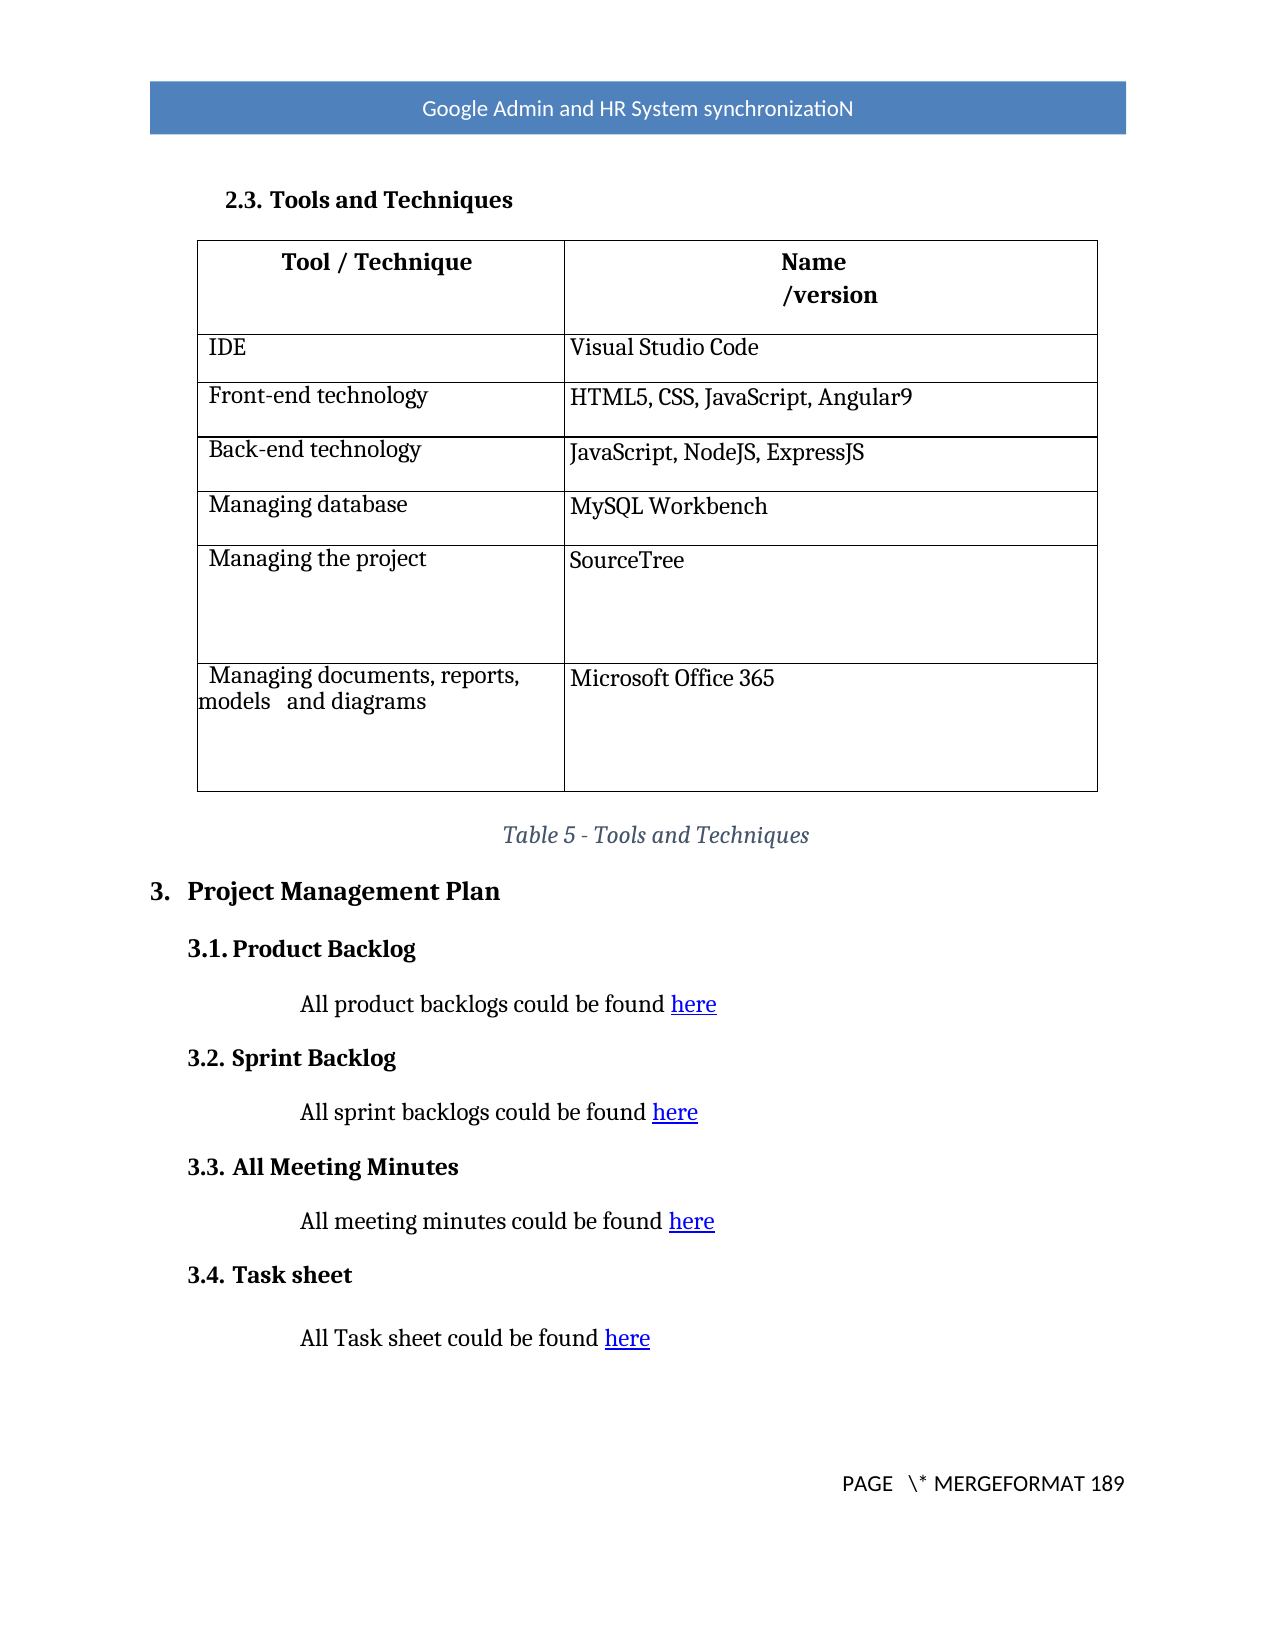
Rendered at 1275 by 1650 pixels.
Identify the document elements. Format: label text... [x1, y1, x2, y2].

table_cell Managing database [198, 492, 564, 545]
table_header Tool / Technique [198, 241, 564, 334]
list All Task sheet could be found here [262, 1324, 1125, 1352]
subtitle Task sheet [187, 1261, 1125, 1290]
table_cell Managing documents, reports, models and diagrams [198, 664, 564, 791]
subtitle Product Backlog [187, 932, 1125, 964]
subtitle Tools and Techniques [225, 185, 1125, 214]
table_cell Managing the project [198, 546, 564, 662]
table_cell JavaScript, NodeJS, ExpressJS [565, 438, 1097, 491]
table_cell IDE [198, 335, 564, 382]
subtitle All Meeting Minutes [187, 1152, 1125, 1182]
subtitle Project Management Plan [150, 875, 1125, 907]
table_cell Visual Studio Code [565, 335, 1097, 382]
table_cell Back-end technology [198, 438, 564, 491]
text All product backlogs could be found here [225, 989, 1125, 1018]
table_cell HTML5, CSS, JavaScript, Angular9 [565, 383, 1097, 436]
table_cell Front-end technology [198, 383, 564, 436]
table_cell SourceTree [565, 546, 1097, 662]
table_cell MySQL Workbench [565, 492, 1097, 545]
table_header Name /version [565, 241, 1097, 334]
table_cell Microsoft Office 365 [565, 664, 1097, 791]
text All sprint backlogs could be found here [225, 1098, 1125, 1127]
text All meeting minutes could be found here [225, 1207, 1125, 1236]
subtitle Sprint Backlog [187, 1043, 1125, 1073]
text Table 5 - Tools and Techniques [187, 821, 1125, 849]
